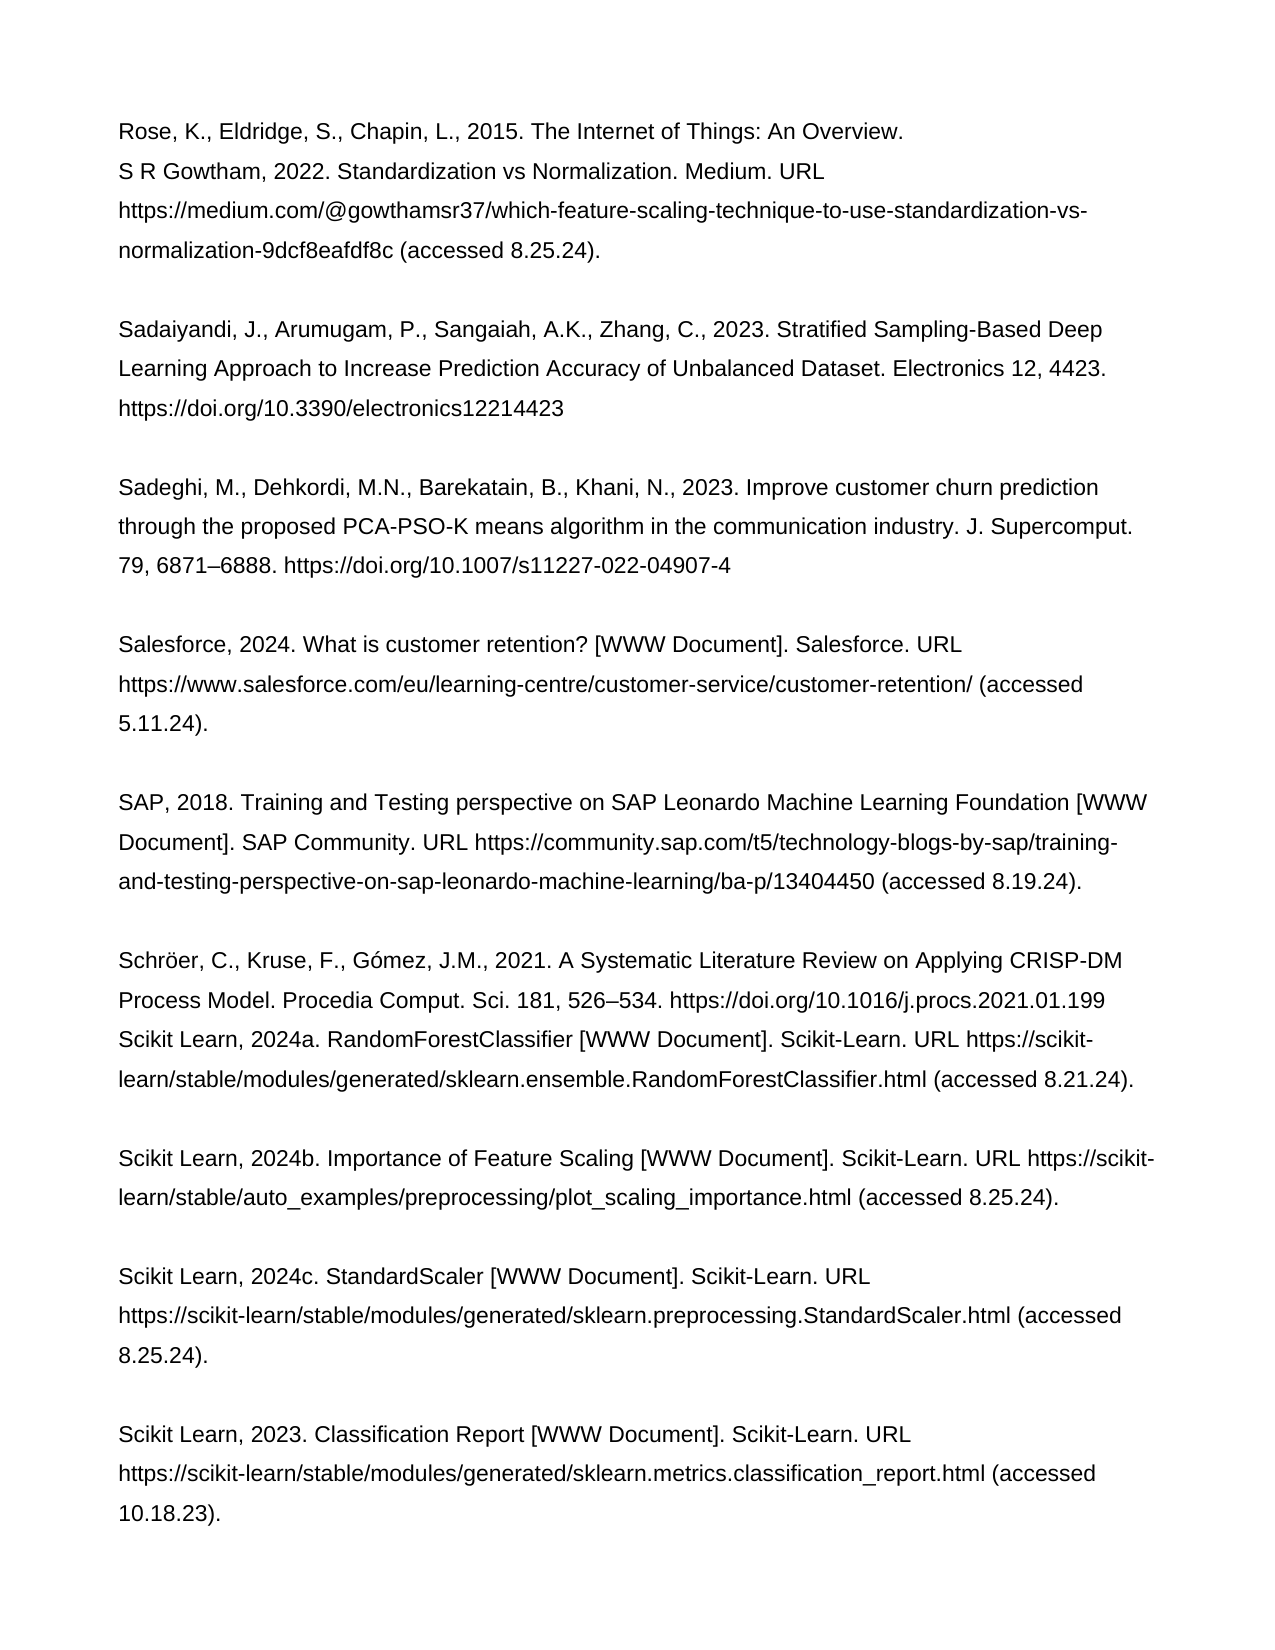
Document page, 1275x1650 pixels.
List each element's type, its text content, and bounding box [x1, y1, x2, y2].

text Rose, K., Eldridge, S., Chapin, L., 2015. The Internet of Things: An Overview. [118, 118, 1157, 144]
text Schröer, C., Kruse, F., Gómez, J.M., 2021. A Systematic Literature Review on Applying CRISP-DM Process Model. Procedia Comput. Sci. 181, 526–534. https://doi.org/10.1016/j.procs.2021.01.199 [118, 947, 1157, 1013]
text Scikit Learn, 2024c. StandardScaler [WWW Document]. Scikit-Learn. URL https://scikit-learn/stable/modules/generated/sklearn.preprocessing.StandardScaler.html (accessed 8.25.24). [118, 1263, 1157, 1368]
text Salesforce, 2024. What is customer retention? [WWW Document]. Salesforce. URL https://www.salesforce.com/eu/learning-centre/customer-service/customer-retention/ (accessed 5.11.24). [118, 631, 1157, 737]
text S R Gowtham, 2022. Standardization vs Normalization. Medium. URL https://medium.com/@gowthamsr37/which-feature-scaling-technique-to-use-standardization-vs-normalization-9dcf8eafdf8c (accessed 8.25.24). [118, 158, 1157, 263]
text SAP, 2018. Training and Testing perspective on SAP Leonardo Machine Learning Foundation [WWW Document]. SAP Community. URL https://community.sap.com/t5/technology-blogs-by-sap/training-and-testing-perspective-on-sap-leonardo-machine-learning/ba-p/13404450 (accessed 8.19.24). [118, 789, 1157, 894]
text Sadaiyandi, J., Arumugam, P., Sangaiah, A.K., Zhang, C., 2023. Stratified Sampling-Based Deep Learning Approach to Increase Prediction Accuracy of Unbalanced Dataset. Electronics 12, 4423. https://doi.org/10.3390/electronics12214423 [118, 316, 1157, 421]
text Scikit Learn, 2024b. Importance of Feature Scaling [WWW Document]. Scikit-Learn. URL https://scikit-learn/stable/auto_examples/preprocessing/plot_scaling_importance.html (accessed 8.25.24). [118, 1144, 1157, 1210]
text Sadeghi, M., Dehkordi, M.N., Barekatain, B., Khani, N., 2023. Improve customer churn prediction through the proposed PCA-PSO-K means algorithm in the communication industry. J. Supercomput. 79, 6871–6888. https://doi.org/10.1007/s11227-022-04907-4 [118, 473, 1157, 579]
text Scikit Learn, 2024a. RandomForestClassifier [WWW Document]. Scikit-Learn. URL https://scikit-learn/stable/modules/generated/sklearn.ensemble.RandomForestClassifier.html (accessed 8.21.24). [118, 1026, 1157, 1092]
text Scikit Learn, 2023. Classification Report [WWW Document]. Scikit-Learn. URL https://scikit-learn/stable/modules/generated/sklearn.metrics.classification_report.html (accessed 10.18.23). [118, 1421, 1157, 1526]
